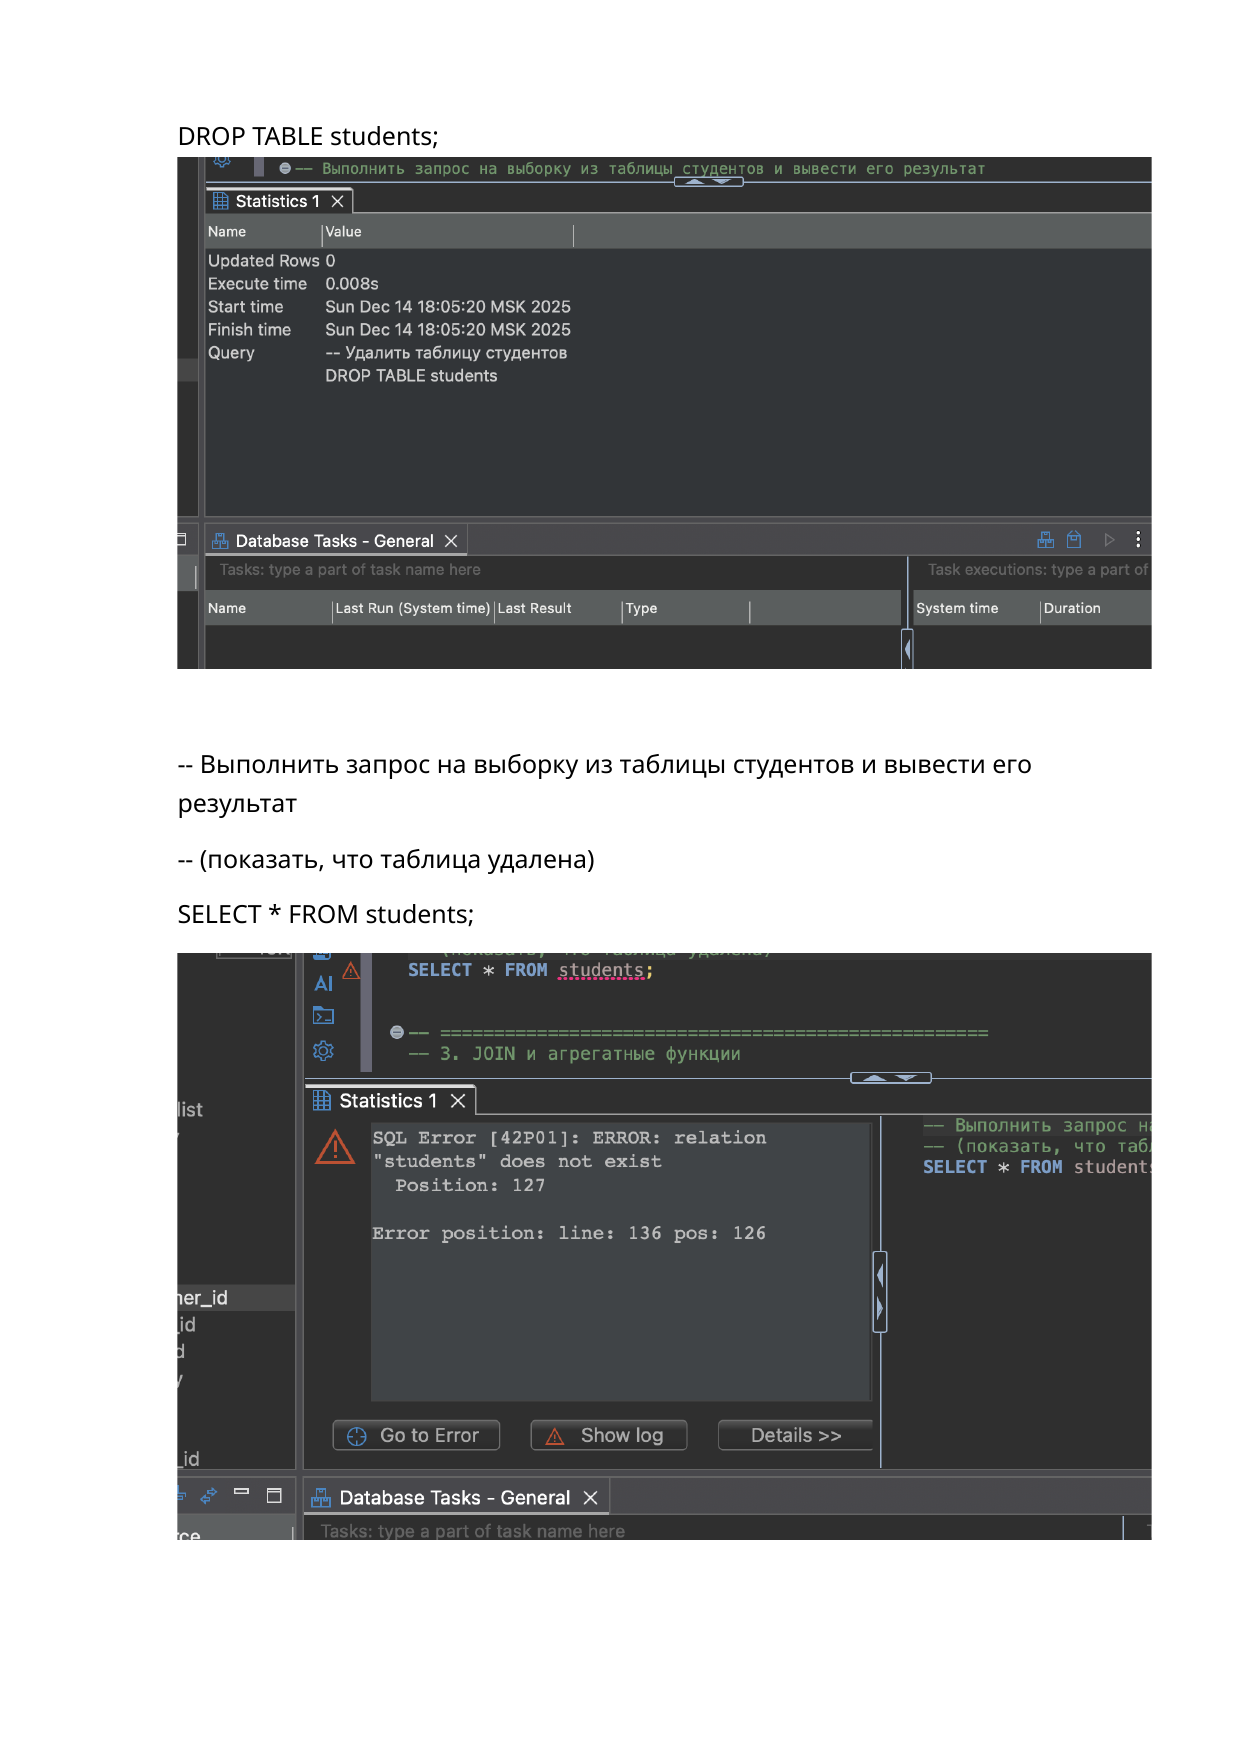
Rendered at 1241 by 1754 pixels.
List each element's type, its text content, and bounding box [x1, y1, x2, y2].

text -- (показать, что таблица удалена) [177, 841, 1152, 875]
text -- Выполнить запрос на выборку из таблицы студентов и вывести его результат [177, 746, 1152, 819]
picture [177, 953, 1152, 1540]
text SELECT * FROM students; [177, 897, 1152, 931]
picture [177, 157, 1152, 669]
text DROP TABLE students; [177, 118, 1152, 157]
